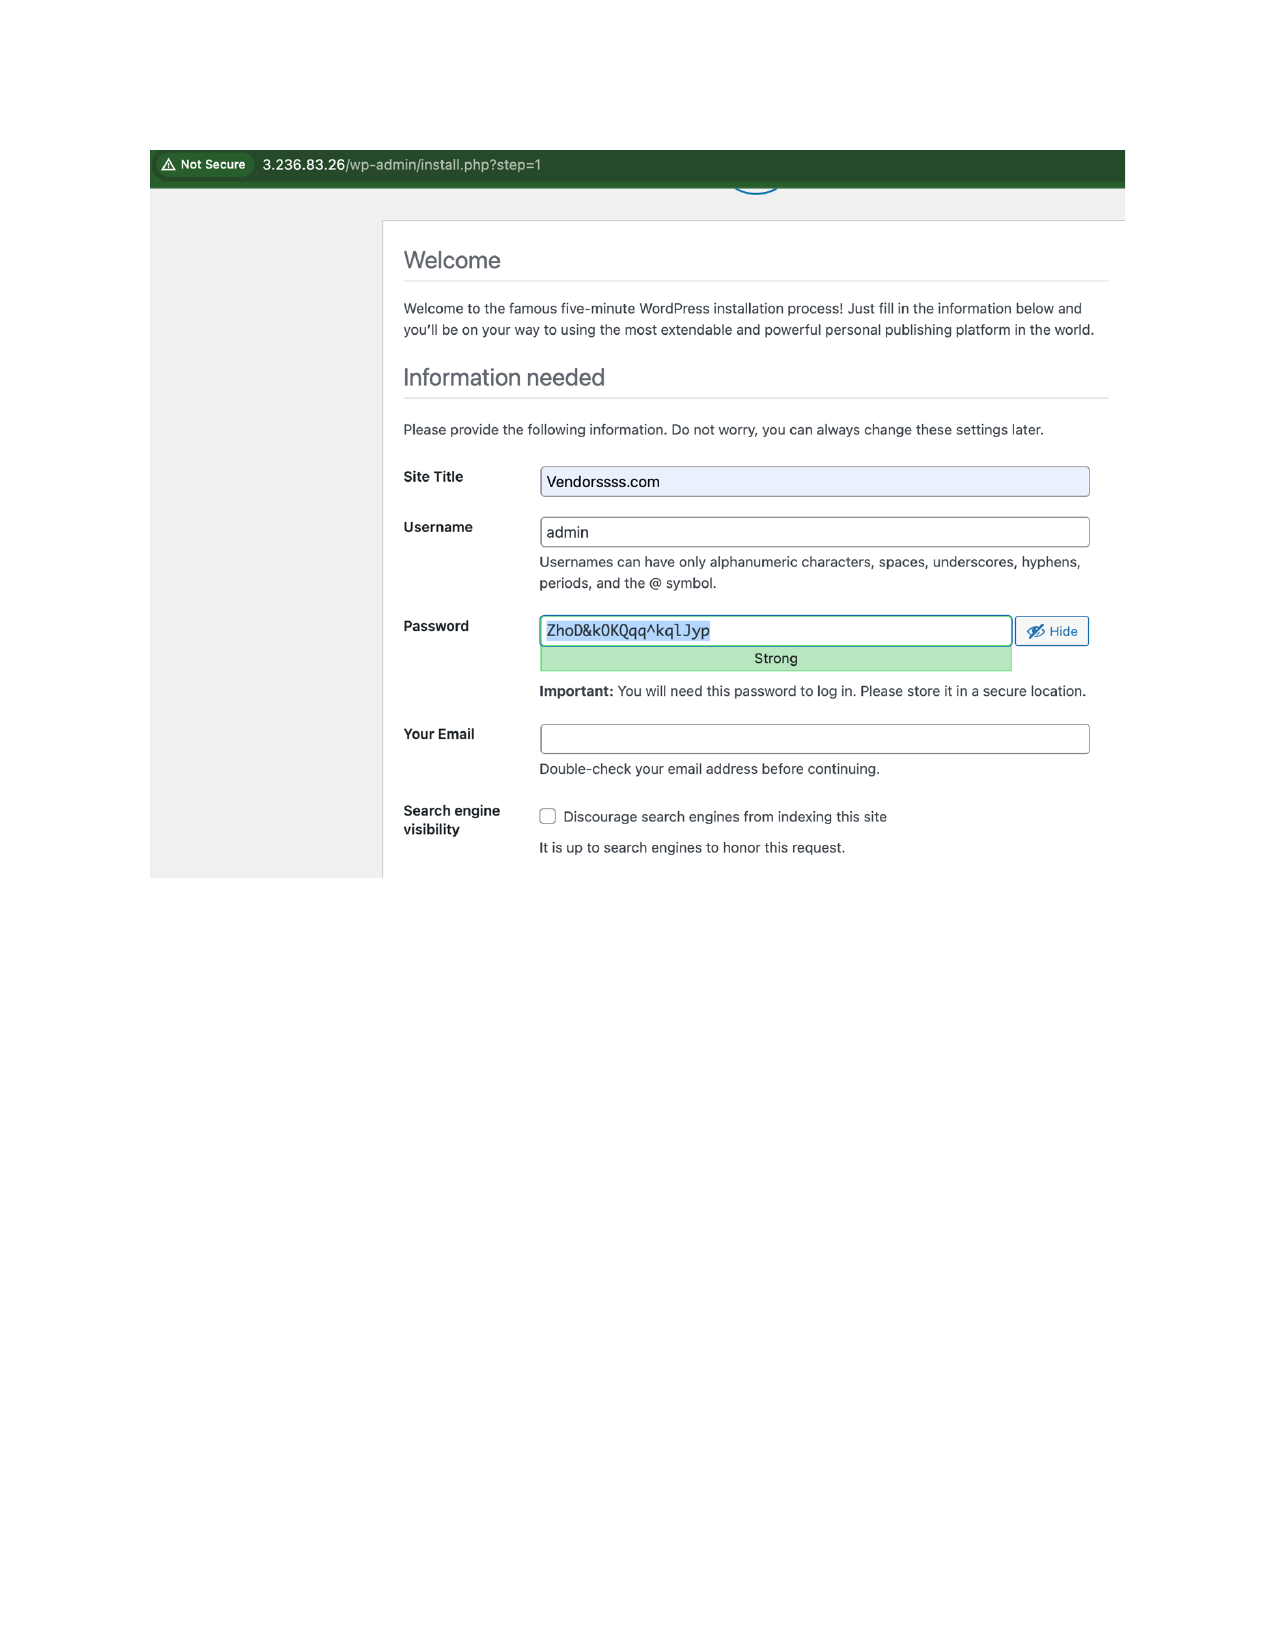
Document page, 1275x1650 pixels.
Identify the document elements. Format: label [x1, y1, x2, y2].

picture [150, 150, 1125, 878]
